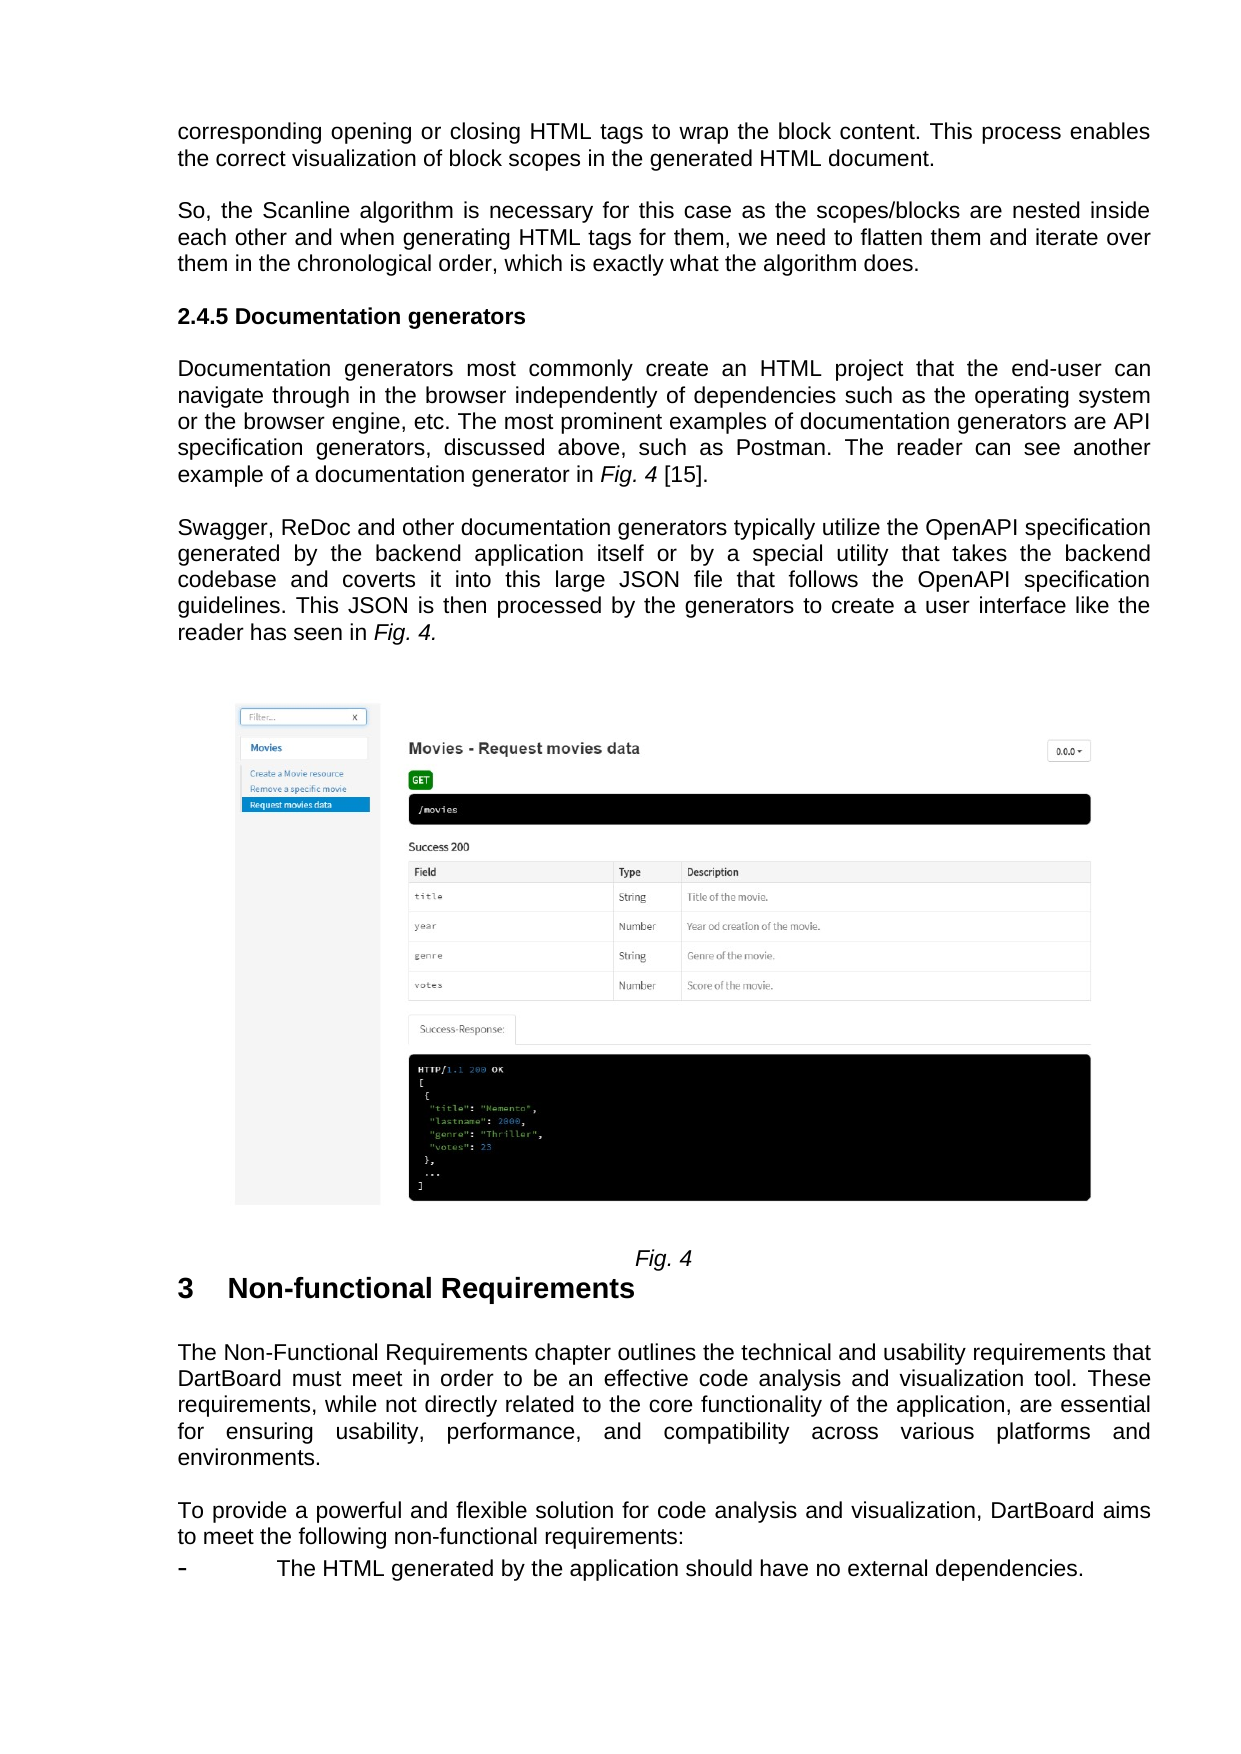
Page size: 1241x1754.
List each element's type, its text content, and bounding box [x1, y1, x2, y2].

list The HTML generated by the application should have no external dependencies. [177, 1549, 1152, 1583]
text Fig. 4 [177, 1245, 1152, 1271]
text Documentation generators most commonly create an HTML project that the end-user can navigate through in the browser independently of dependencies such as the operating system or the browser engine, etc. The most prominent examples of documentation generators are API specification generators, discussed above, such as Postman. The reader can see another example of a documentation generator in Fig. 4 [15]. [177, 355, 1152, 487]
text 2.4.5 Documentation generators [177, 303, 1152, 329]
text The Non-Functional Requirements chapter outlines the technical and usability requirements that DartBoard must meet in order to be an effective code analysis and visualization tool. These requirements, while not directly related to the core functionality of the application, are essential for ensuring usability, performance, and compatibility across various platforms and environments. [177, 1338, 1152, 1470]
text Swagger, ReDoc and other documentation generators typically utilize the OpenAPI specification generated by the backend application itself or by a special utility that takes the backend codebase and coverts it into this large JSON file that follows the OpenAPI specification guidelines. This JSON is then processed by the generators to create a user interface like the reader has seen in Fig. 4. [177, 513, 1152, 645]
list Non-functional Requirements [177, 1271, 1152, 1305]
text So, the Scanline algorithm is necessary for this case as the scopes/blocks are nested inside each other and when generating HTML tags for them, we need to flatten them and iterate over them in the chronological order, which is exactly what the algorithm does. [177, 197, 1152, 276]
text To provide a powerful and flexible solution for code analysis and visualization, DartBoard aims to meet the following non-functional requirements: [177, 1497, 1152, 1549]
picture [177, 673, 1152, 1219]
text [177, 118, 1152, 171]
